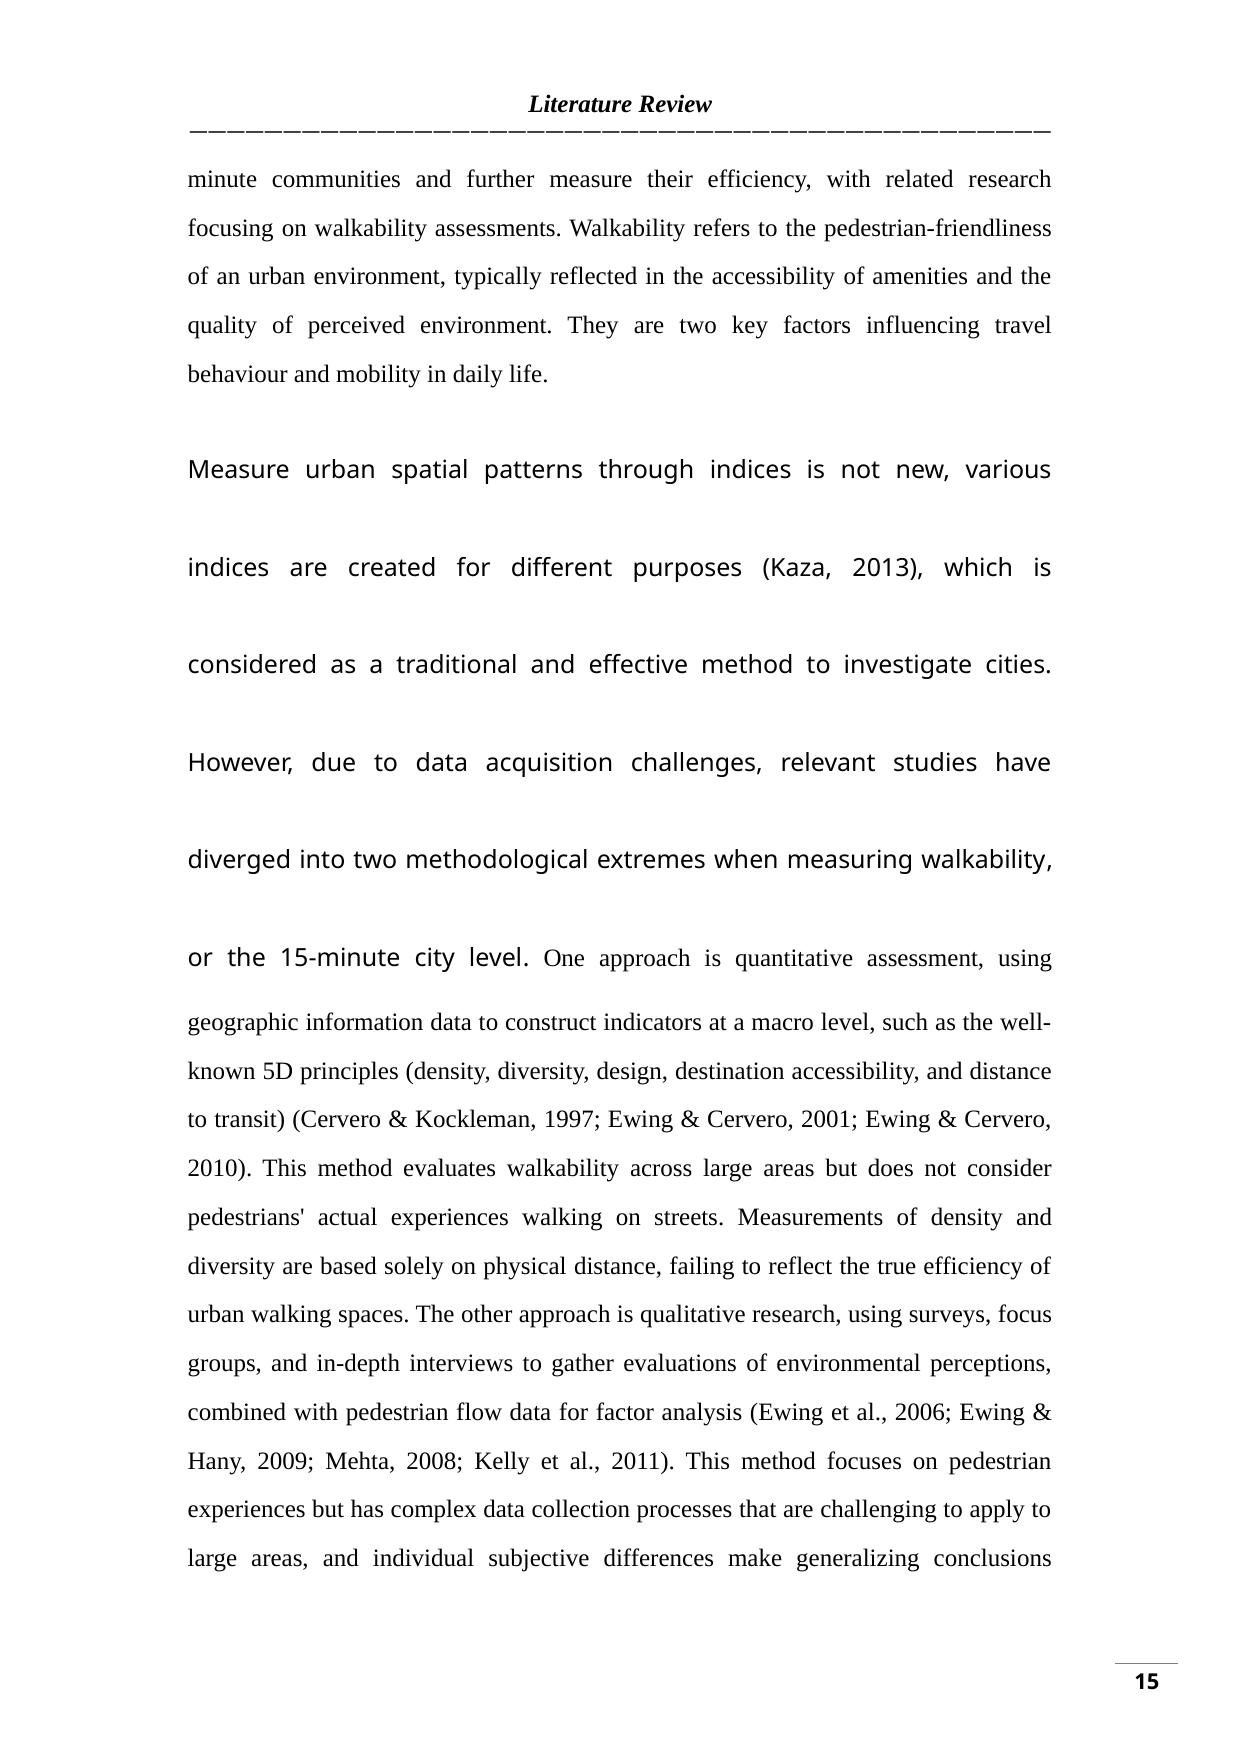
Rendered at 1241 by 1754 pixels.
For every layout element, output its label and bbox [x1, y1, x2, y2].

text [187, 162, 1053, 389]
text [187, 436, 1053, 1574]
